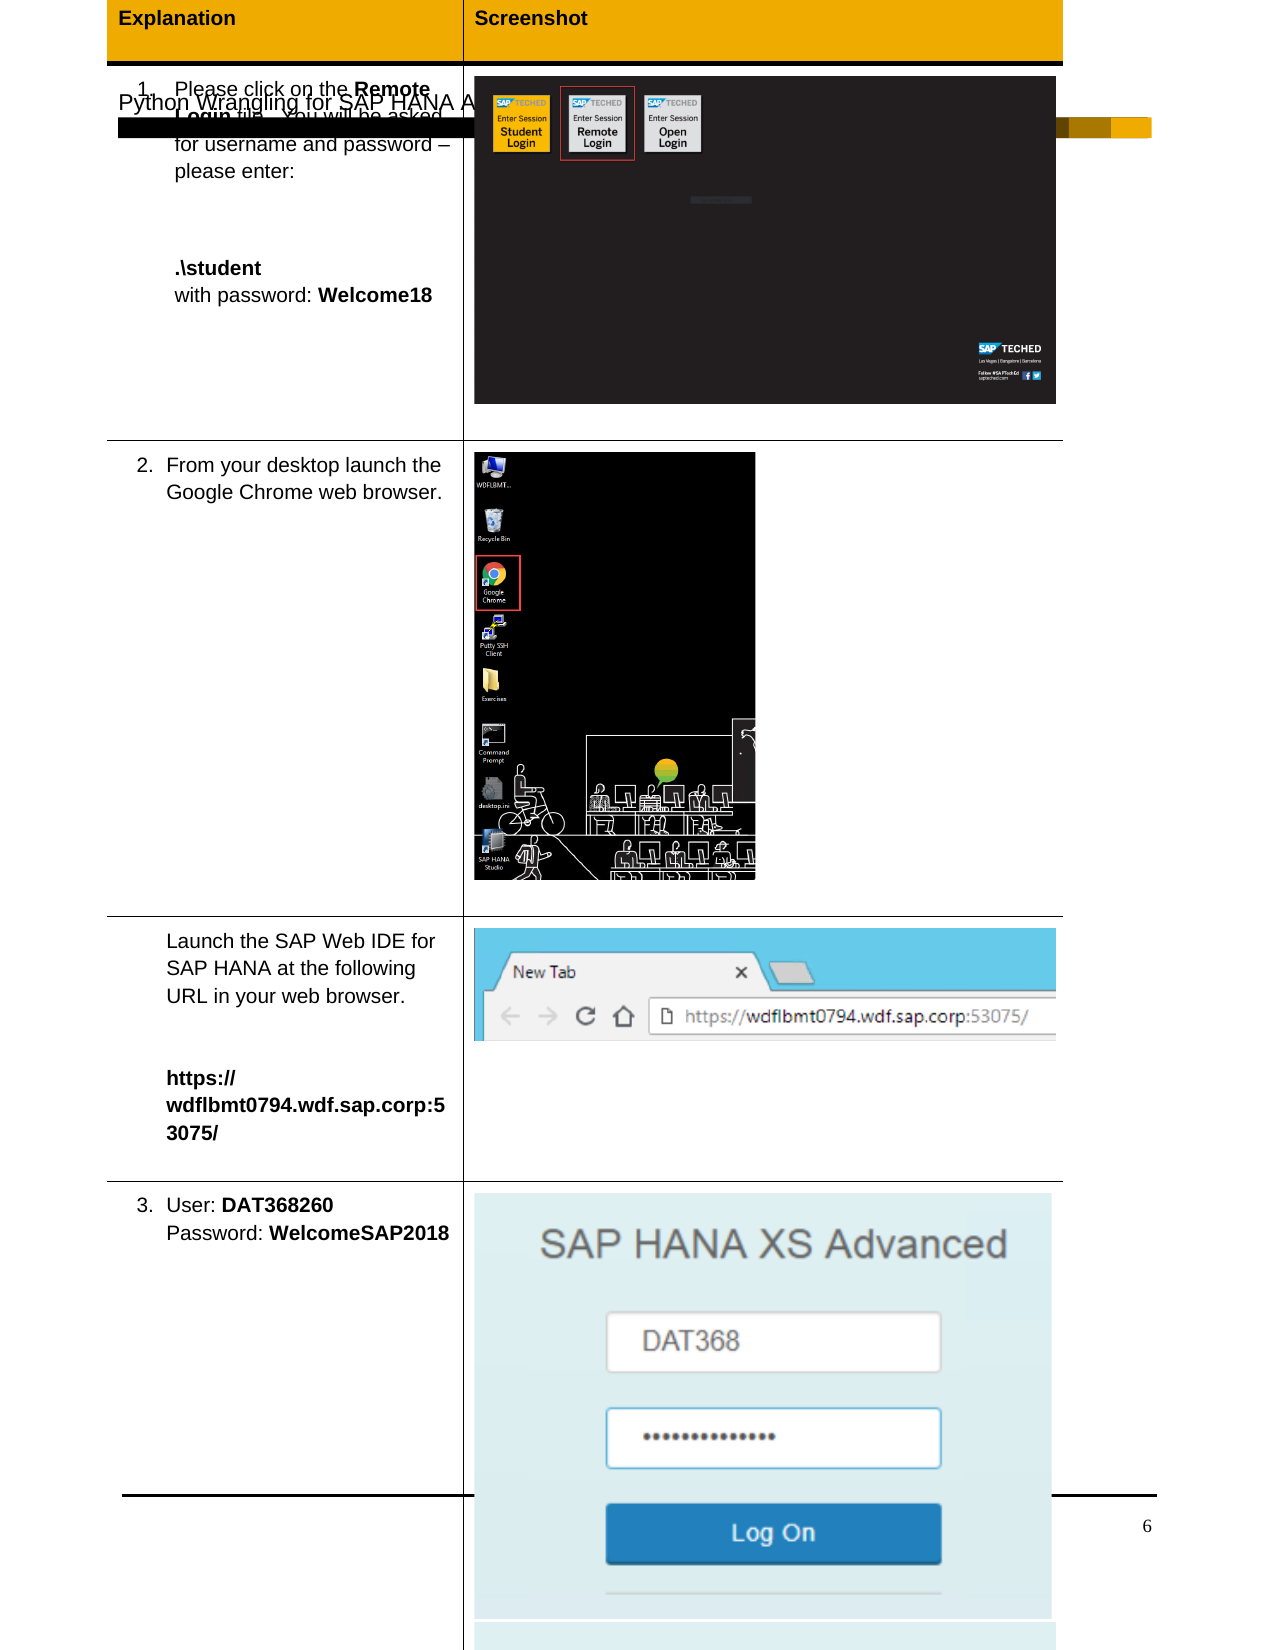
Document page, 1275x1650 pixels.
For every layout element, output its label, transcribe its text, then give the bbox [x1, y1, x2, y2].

picture [474, 1622, 1056, 1650]
picture [474, 76, 1056, 404]
table_cell [464, 441, 1063, 916]
picture [474, 1193, 1052, 1619]
picture [474, 928, 1056, 1041]
table_cell User: DAT Password: WelcomeSAP2018 [107, 1182, 463, 1650]
table_cell Launch the SAP Web IDE for SAP HANA at the following URL in your web browser. https://wdflbmt0794.wdf.sap.corp:53075/ [107, 917, 463, 1181]
table_cell [464, 917, 1063, 1181]
picture [474, 452, 756, 880]
table_cell From your desktop launch the Google Chrome web browser. [107, 441, 463, 916]
table_header Explanation [107, 0, 463, 61]
table_cell [464, 1182, 1063, 1650]
table_cell [464, 66, 1063, 440]
table_header Screenshot [464, 0, 1063, 61]
table_cell Please click on the Remote Login tile. You will be asked for username and password – please enter: .\student with password: Welcome18 [107, 66, 463, 440]
